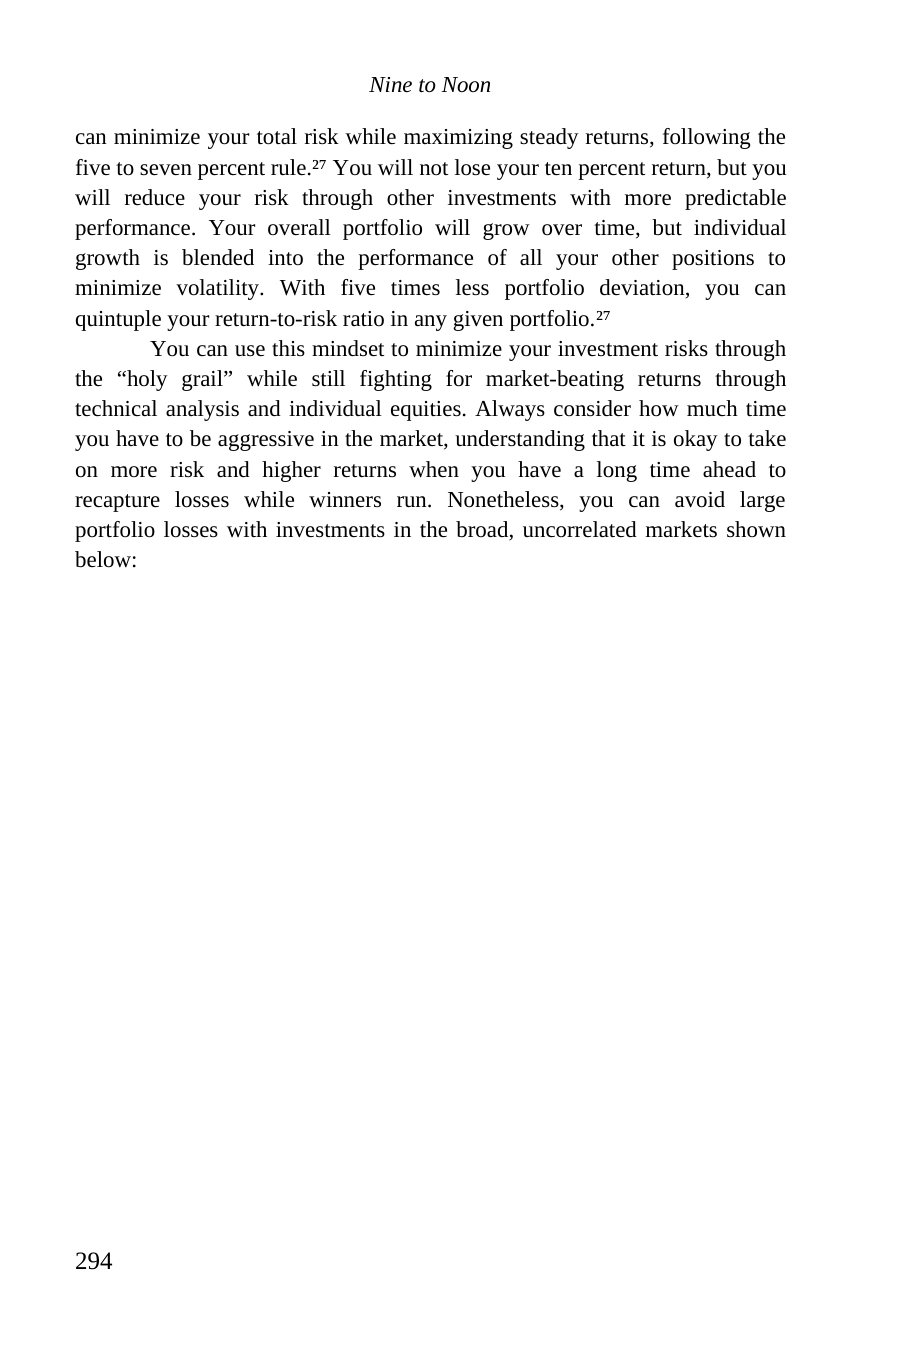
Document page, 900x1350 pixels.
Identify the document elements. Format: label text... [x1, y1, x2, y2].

text You can use this mindset to minimize your investment risks through the “holy grail” while still fighting for market-beating returns through technical analysis and individual equities. Always consider how much time you have to be aggressive in the market, understanding that it is okay to take on more risk and higher returns when you have a long time ahead to recapture losses while winners run. Nonetheless, you can avoid large portfolio losses with investments in the broad, uncorrelated markets shown below: [75, 335, 787, 573]
